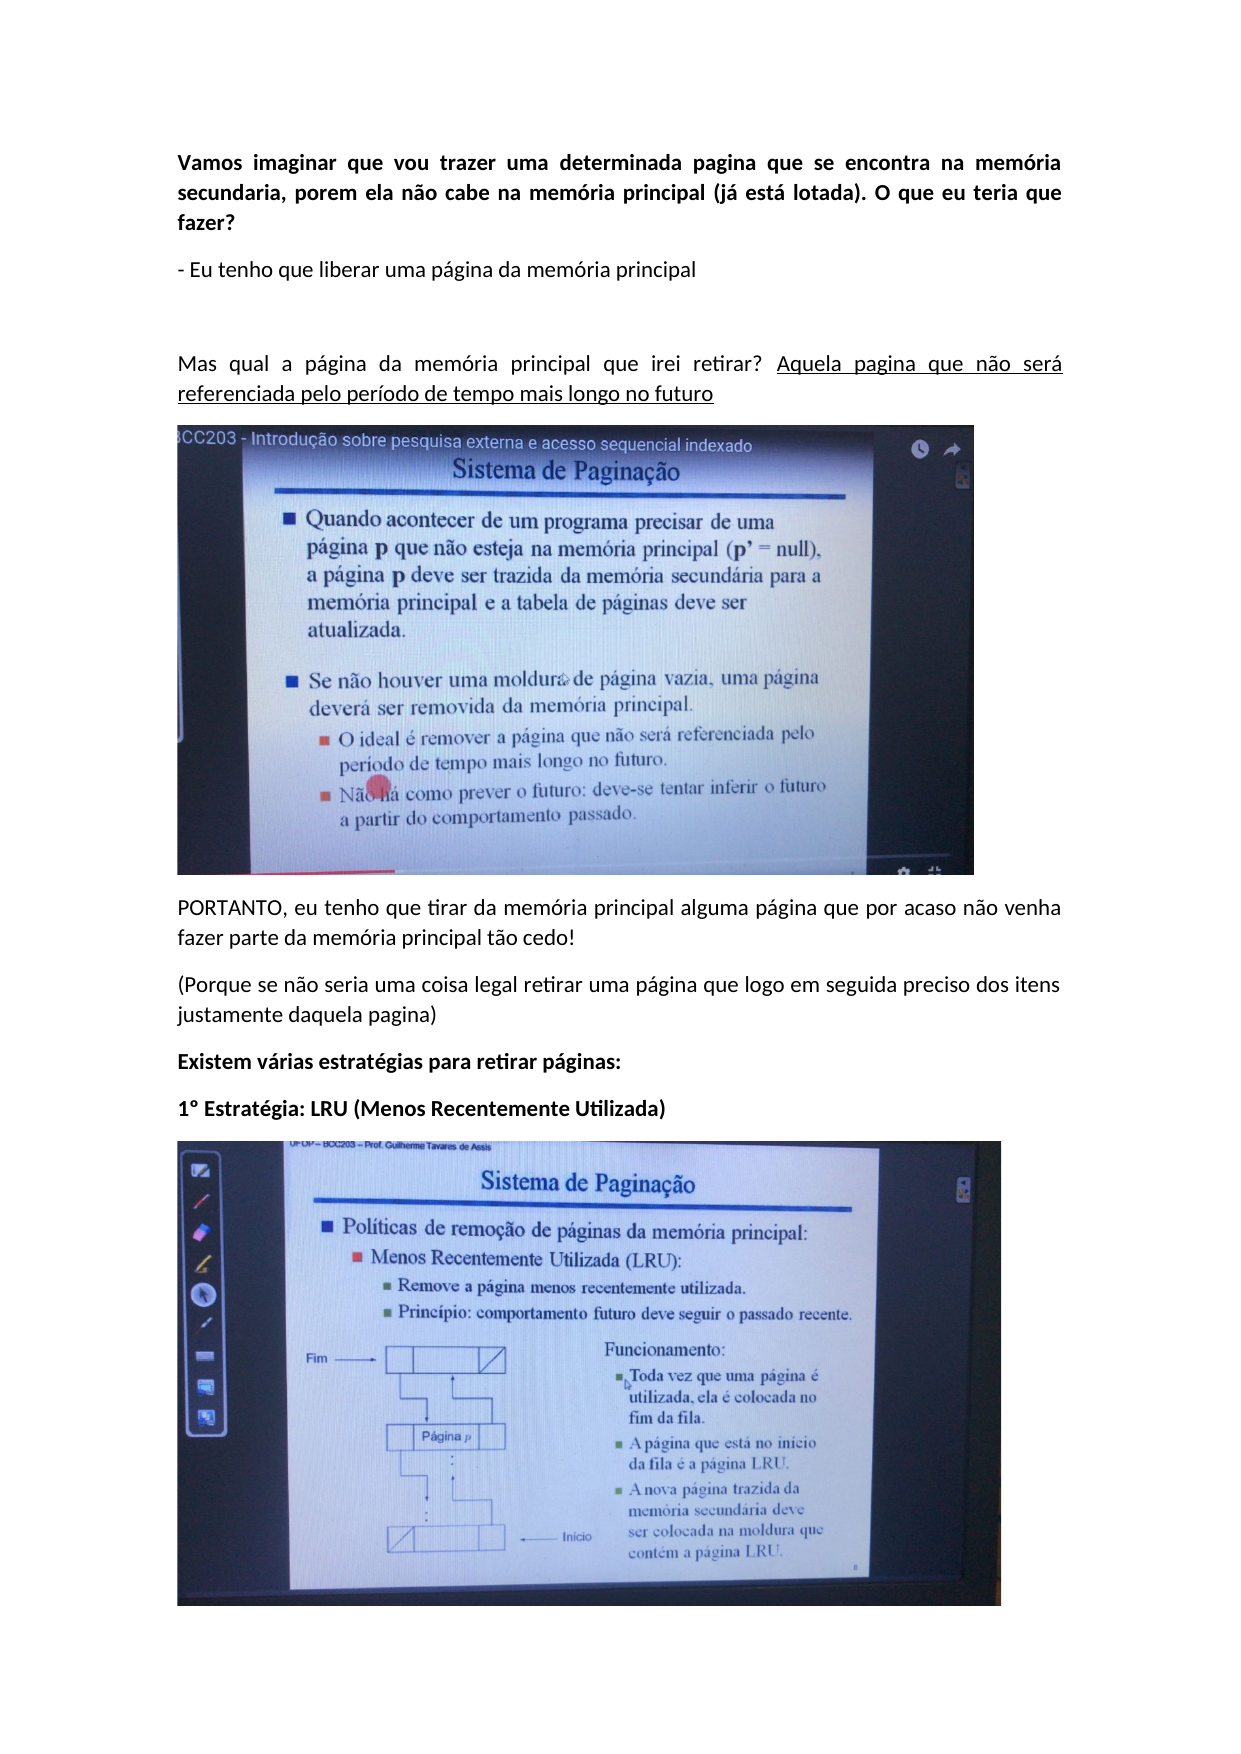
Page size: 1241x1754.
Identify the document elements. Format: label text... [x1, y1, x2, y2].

picture [177, 425, 974, 875]
picture [177, 1141, 1002, 1606]
text Vamos imaginar que vou trazer uma determinada pagina que se encontra na memória secundaria, porem ela não cabe na memória principal (já está lotada). O que eu teria que fazer? [177, 148, 1063, 236]
text Mas qual a página da memória principal que irei retirar? Aquela pagina que não será referenciada pelo período de tempo mais longo no futuro [177, 349, 1063, 407]
text 1º Estratégia: LRU (Menos Recentemente Utilizada) [177, 1094, 1063, 1122]
text PORTANTO, eu tenho que tirar da memória principal alguma página que por acaso não venha fazer parte da memória principal tão cedo! [177, 893, 1063, 952]
text (Porque se não seria uma coisa legal retirar uma página que logo em seguida preciso dos itens justamente daquela pagina) [177, 970, 1063, 1029]
text Existem várias estratégias para retirar páginas: [177, 1047, 1063, 1076]
text - Eu tenho que liberar uma página da memória principal [177, 255, 1063, 283]
